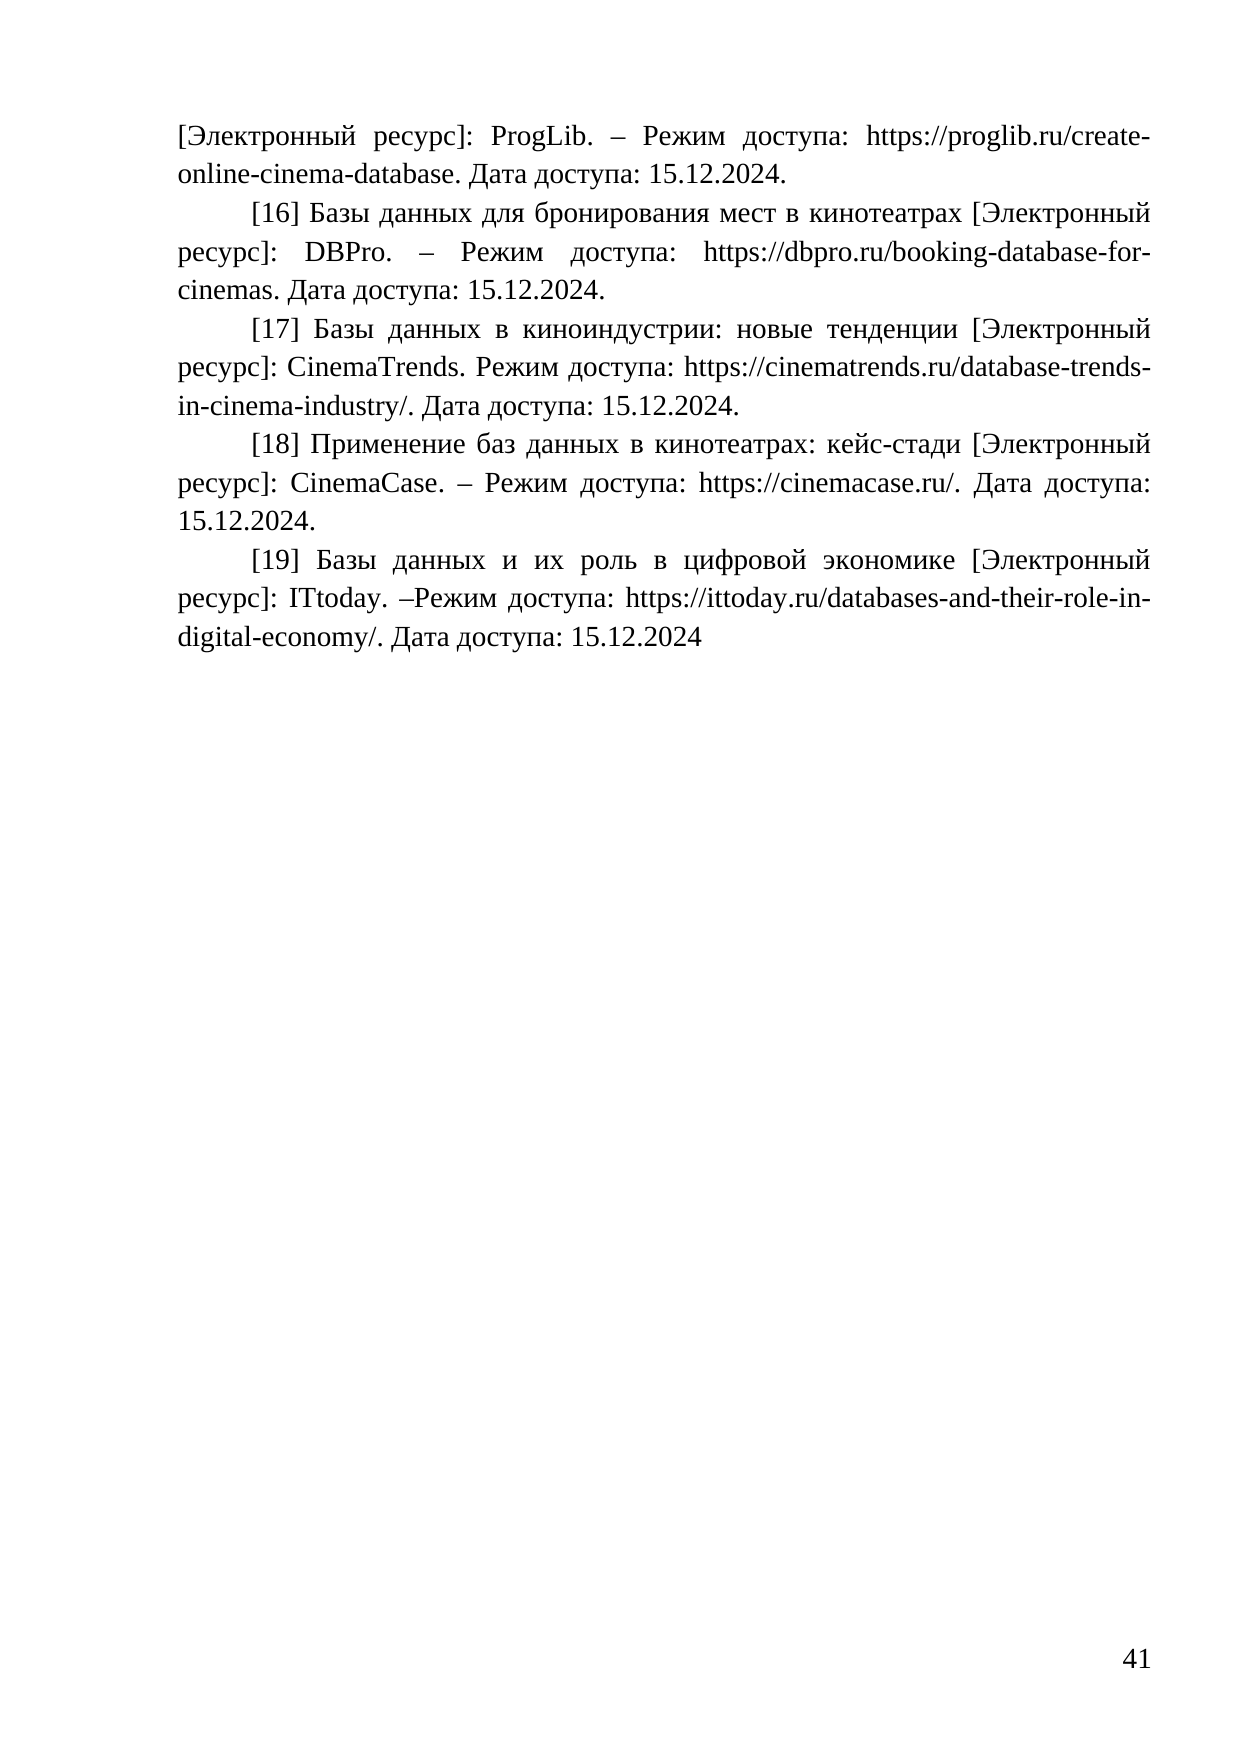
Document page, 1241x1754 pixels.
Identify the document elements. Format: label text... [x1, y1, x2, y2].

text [177, 118, 1152, 190]
text [16] Базы данных для бронирования мест в кинотеатрах [Электронный ресурс]: DBPro. – Режим доступа: https://dbpro.ru/booking-database-for-cinemas. Дата доступа: 15.12.2024. [177, 195, 1152, 306]
text [17] Базы данных в киноиндустрии: новые тенденции [Электронный ресурс]: CinemaTrends. Режим доступа: https://cinematrends.ru/database-trends-in-cinema-industry/. Дата доступа: 15.12.2024. [177, 311, 1152, 421]
text [19] Базы данных и их роль в цифровой экономике [Электронный ресурс]: ITtoday. –Режим доступа: https://ittoday.ru/databases-and-their-role-in-digital-economy/. Дата доступа: 15.12.2024 [177, 542, 1152, 653]
text [18] Применение баз данных в кинотеатрах: кейс-стади [Электронный ресурс]: CinemaCase. – Режим доступа: https://cinemacase.ru/. Дата доступа: 15.12.2024. [177, 426, 1152, 537]
